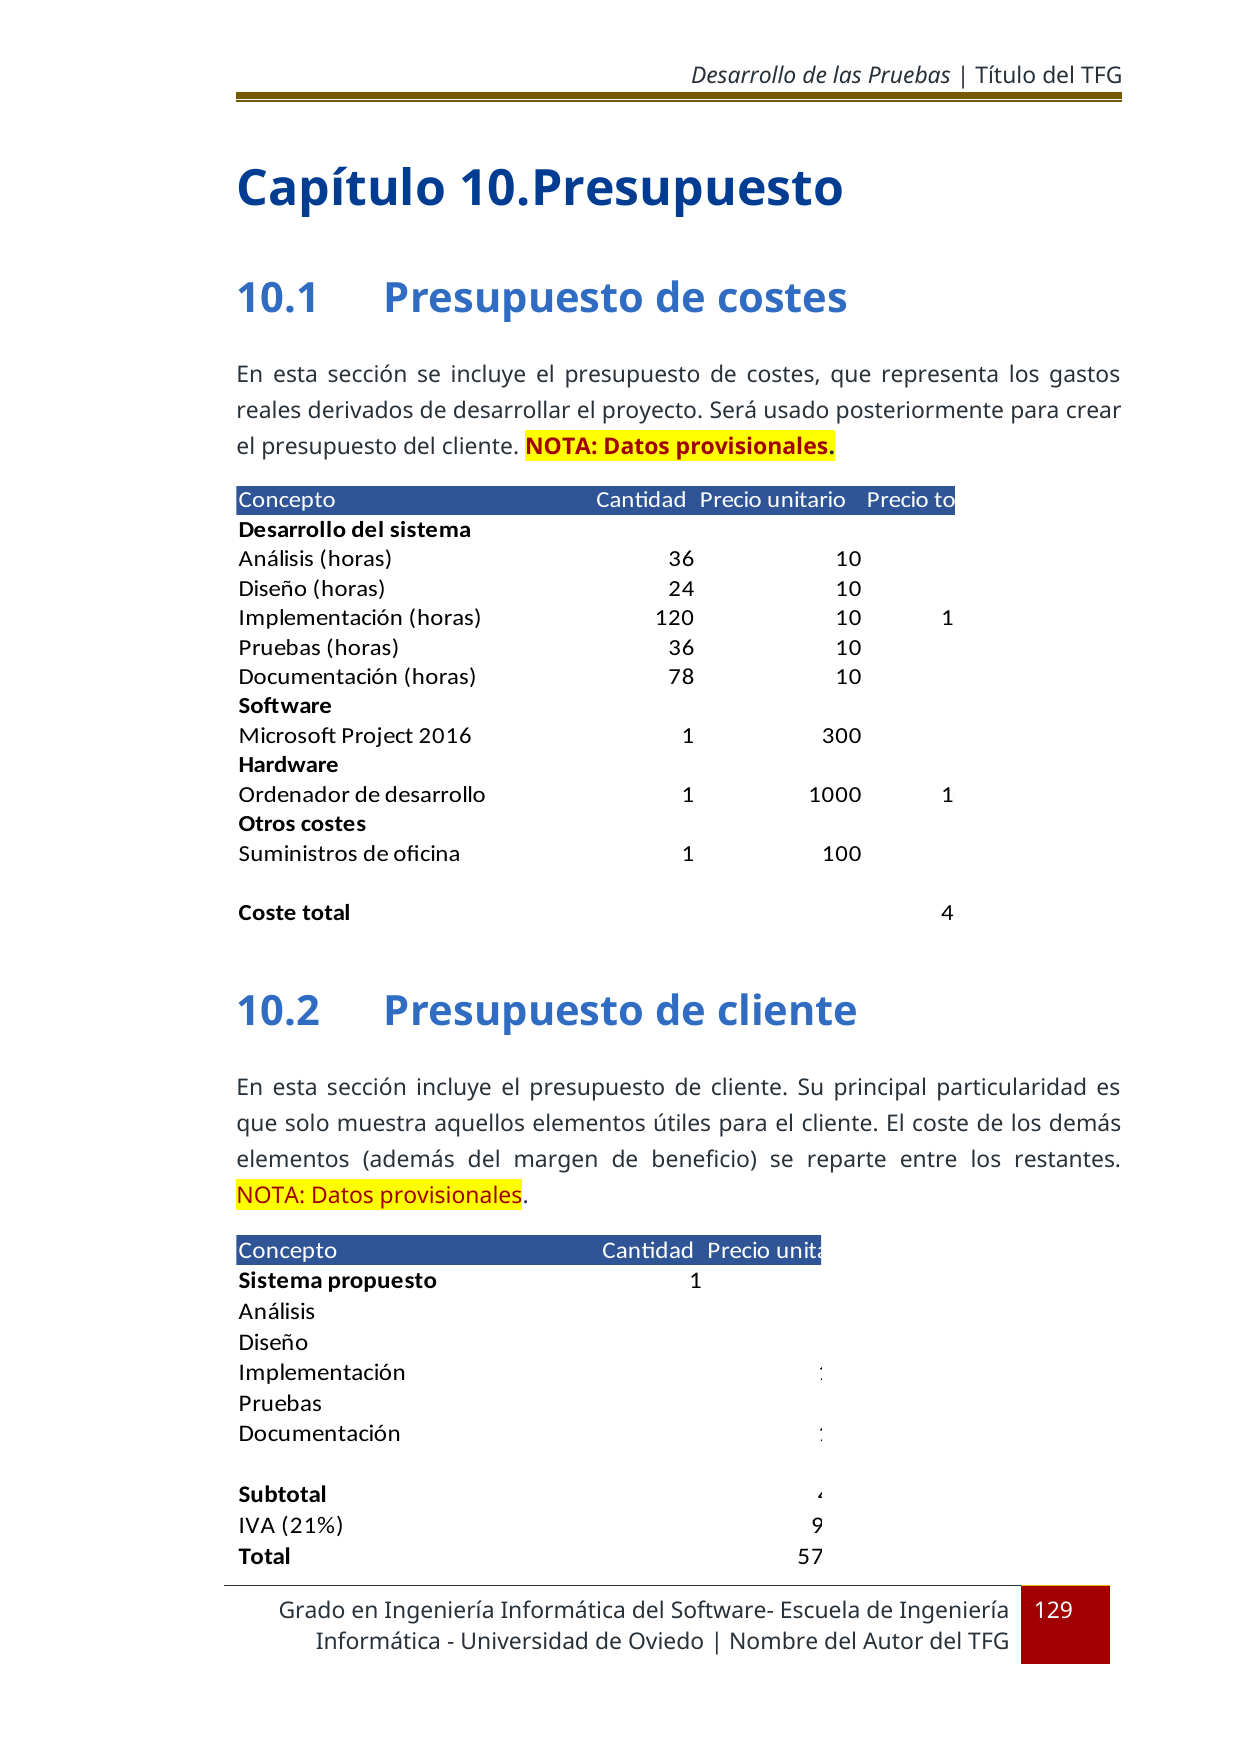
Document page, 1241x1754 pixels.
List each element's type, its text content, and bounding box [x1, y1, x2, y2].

text En esta sección incluye el presupuesto de cliente. Su principal particularidad es que solo muestra aquellos elementos útiles para el cliente. El coste de los demás elementos (además del margen de beneficio) se reparte entre los restantes. NOTA: Datos provisionales. [236, 1071, 1122, 1210]
text En esta sección se incluye el presupuesto de costes, que representa los gastos reales derivados de desarrollar el proyecto. Será usado posteriormente para crear el presupuesto del cliente. NOTA: Datos provisionales. [236, 358, 1122, 461]
subtitle Presupuesto [236, 152, 1122, 220]
subtitle Presupuesto de cliente [236, 981, 1122, 1038]
subtitle Presupuesto de costes [236, 268, 1122, 324]
